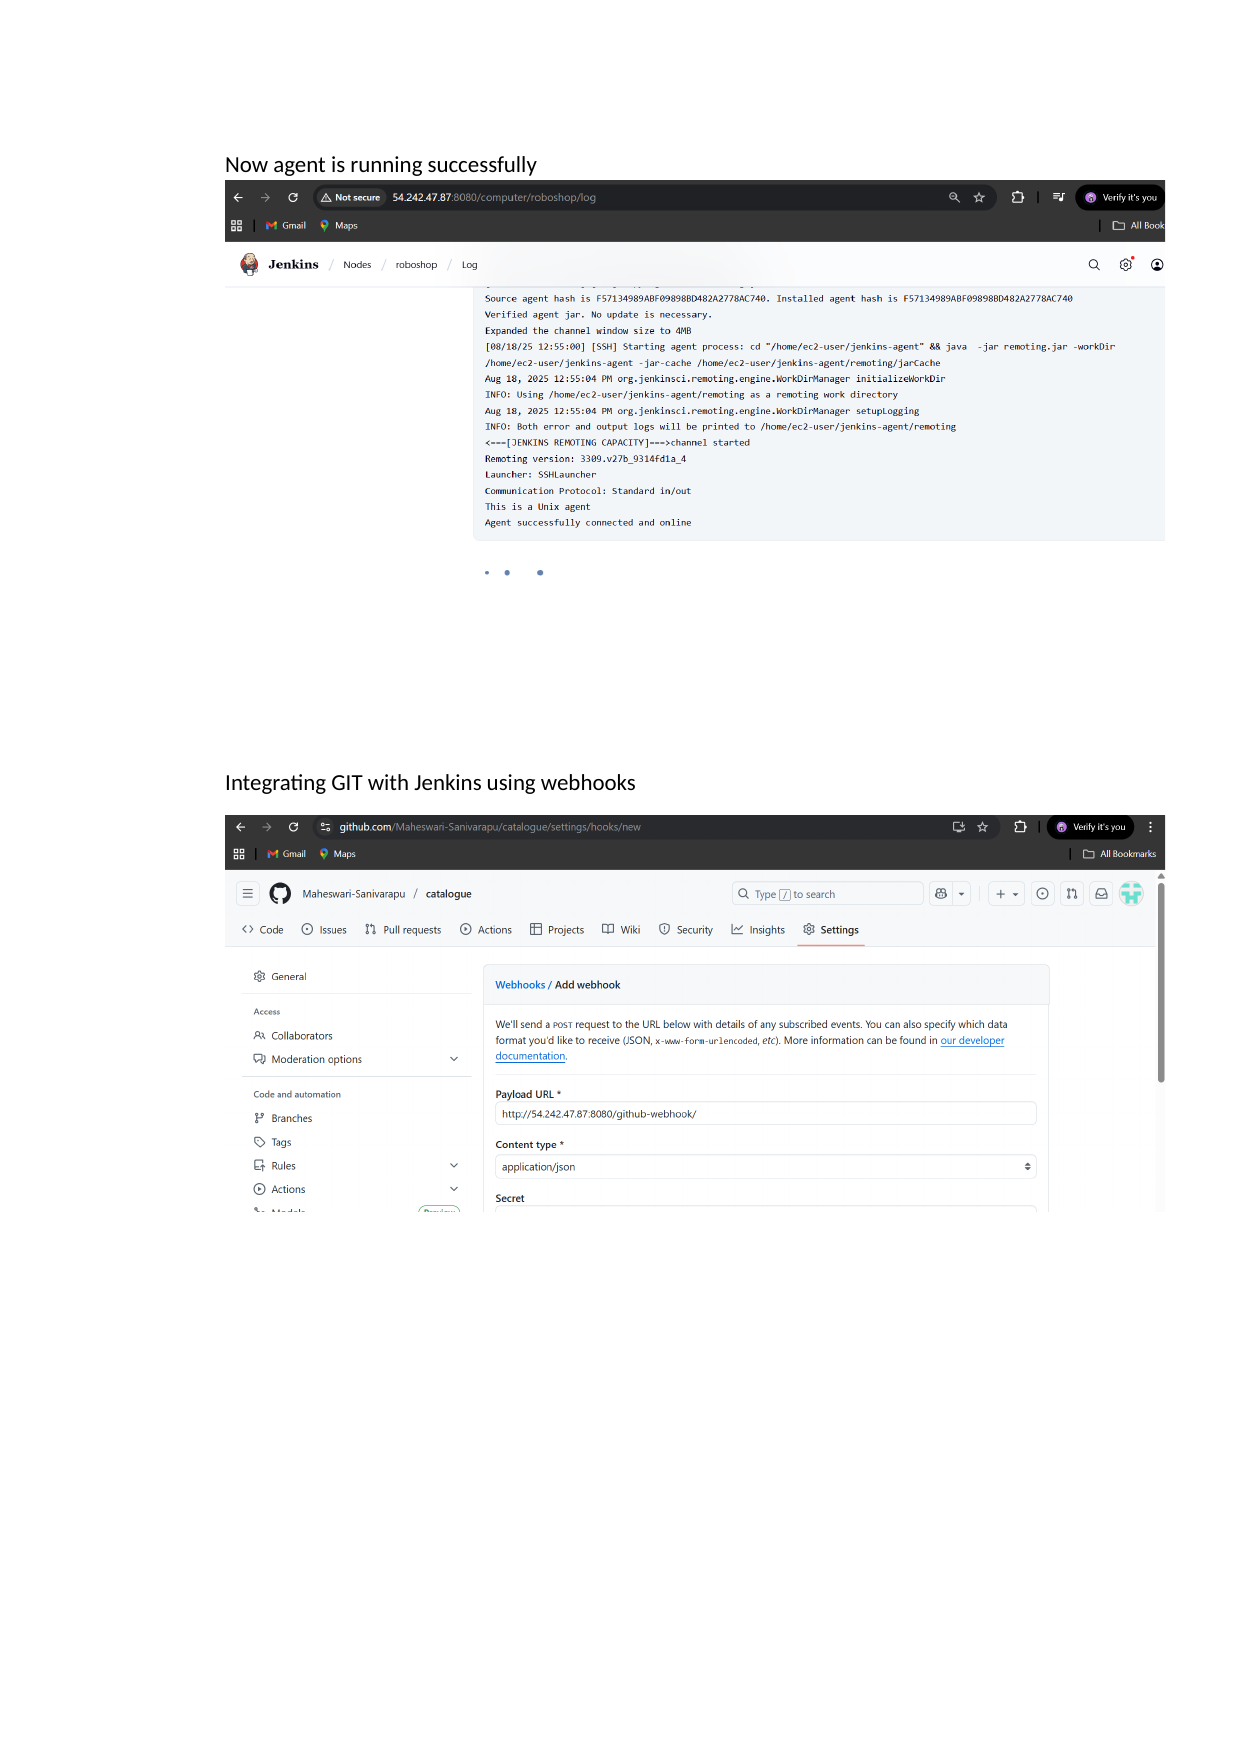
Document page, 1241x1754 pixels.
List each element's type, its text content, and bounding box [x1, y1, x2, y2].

picture [225, 815, 1166, 1212]
list Now agent is running successfully [225, 150, 1090, 178]
picture [225, 180, 1166, 609]
text Integrating GIT with Jenkins using webhooks [150, 768, 1090, 796]
